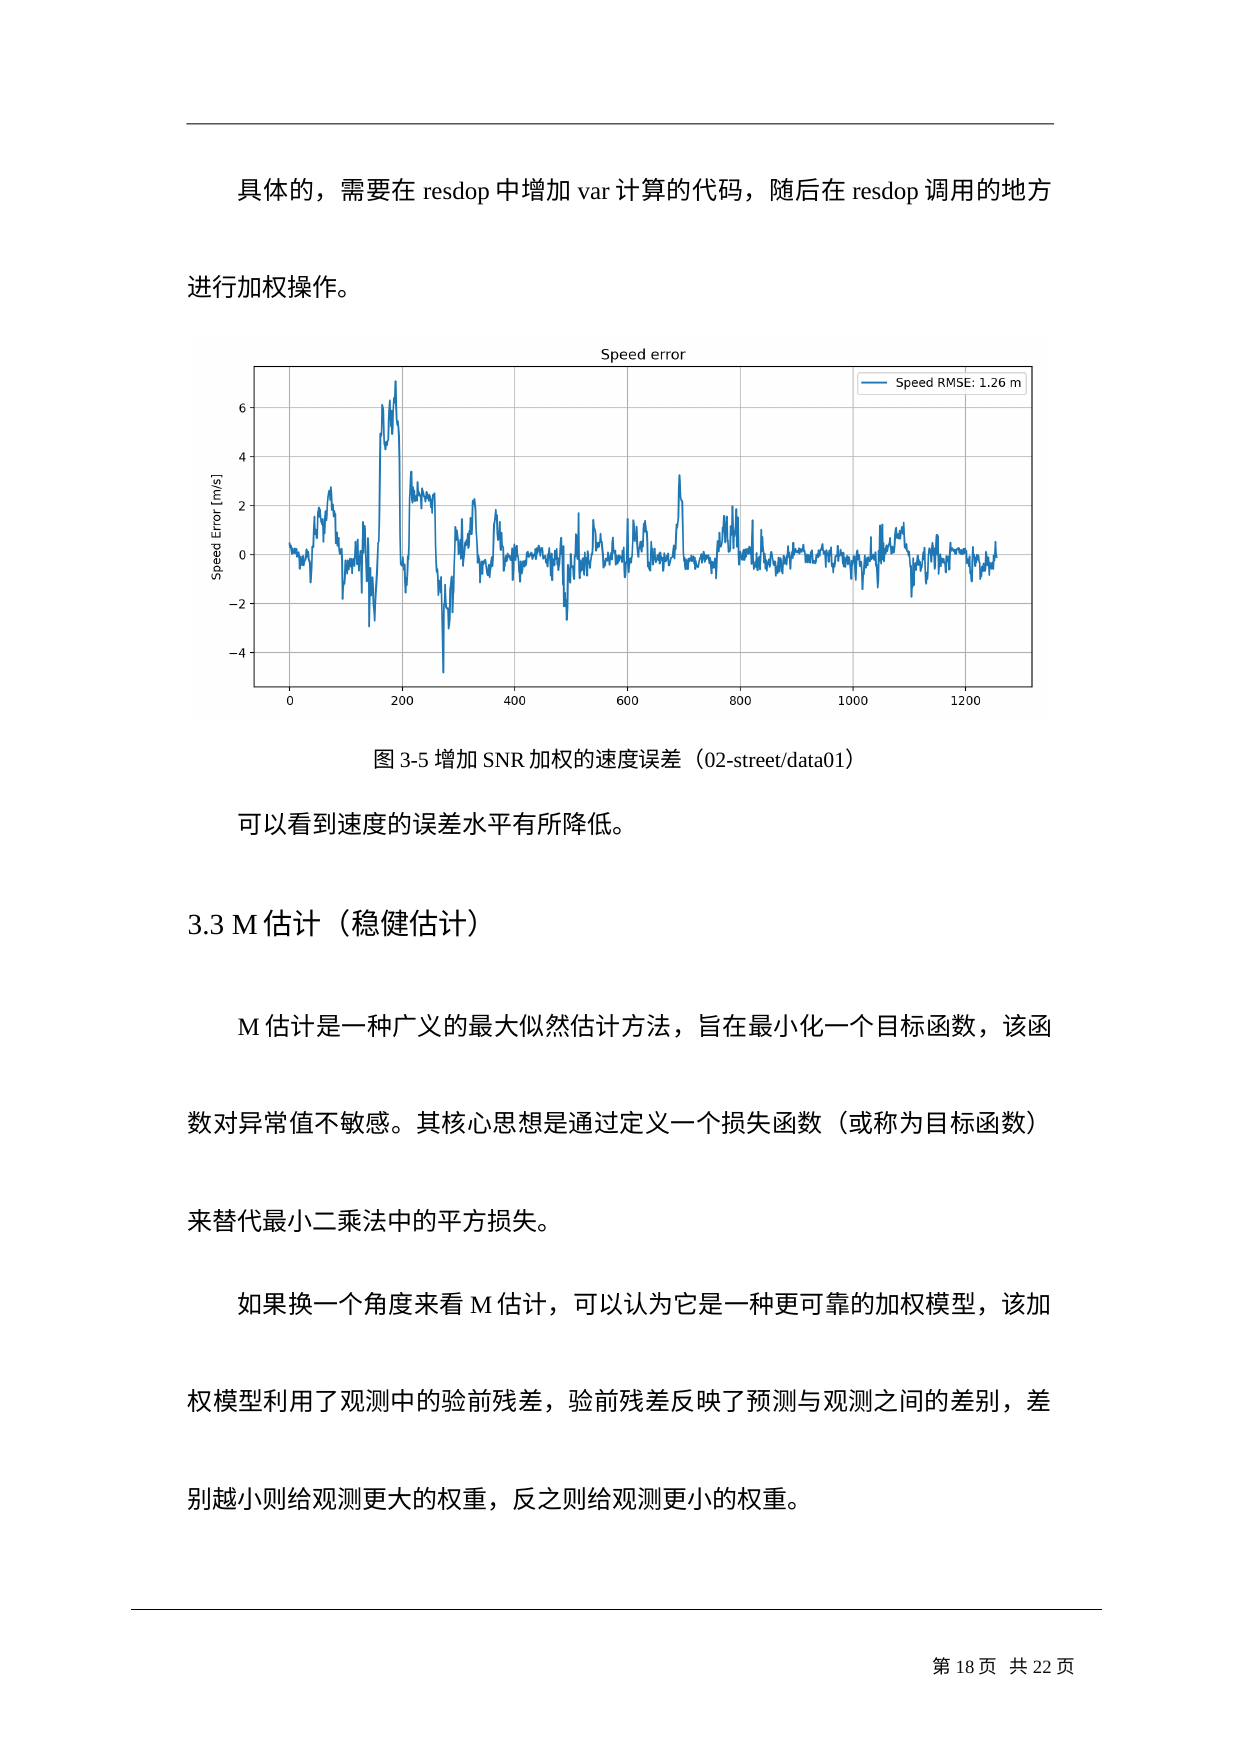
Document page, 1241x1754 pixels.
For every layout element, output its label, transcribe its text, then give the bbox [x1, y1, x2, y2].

text 图3-5 增加SNR加权的速度误差（02-street/data01） [187, 742, 1053, 774]
text 可以看到速度的误差水平有所降低。 [187, 790, 1053, 855]
text 具体的，需要在resdop中增加var计算的代码，随后在resdop调用的地方进行加权操作。 [187, 156, 1053, 318]
text M估计是一种广义的最大似然估计方法，旨在最小化一个目标函数，该函数对异常值不敏感。其核心思想是通过定义一个损失函数（或称为目标函数）来替代最小二乘法中的平方损失。 [187, 992, 1053, 1252]
picture [187, 336, 1053, 720]
text 如果换一个角度来看M估计，可以认为它是一种更可靠的加权模型，该加权模型利用了观测中的验前残差，验前残差反映了预测与观测之间的差别，差别越小则给观测更大的权重，反之则给观测更小的权重。 [187, 1270, 1053, 1530]
subtitle 3.3 M估计（稳健估计） [187, 889, 1053, 954]
